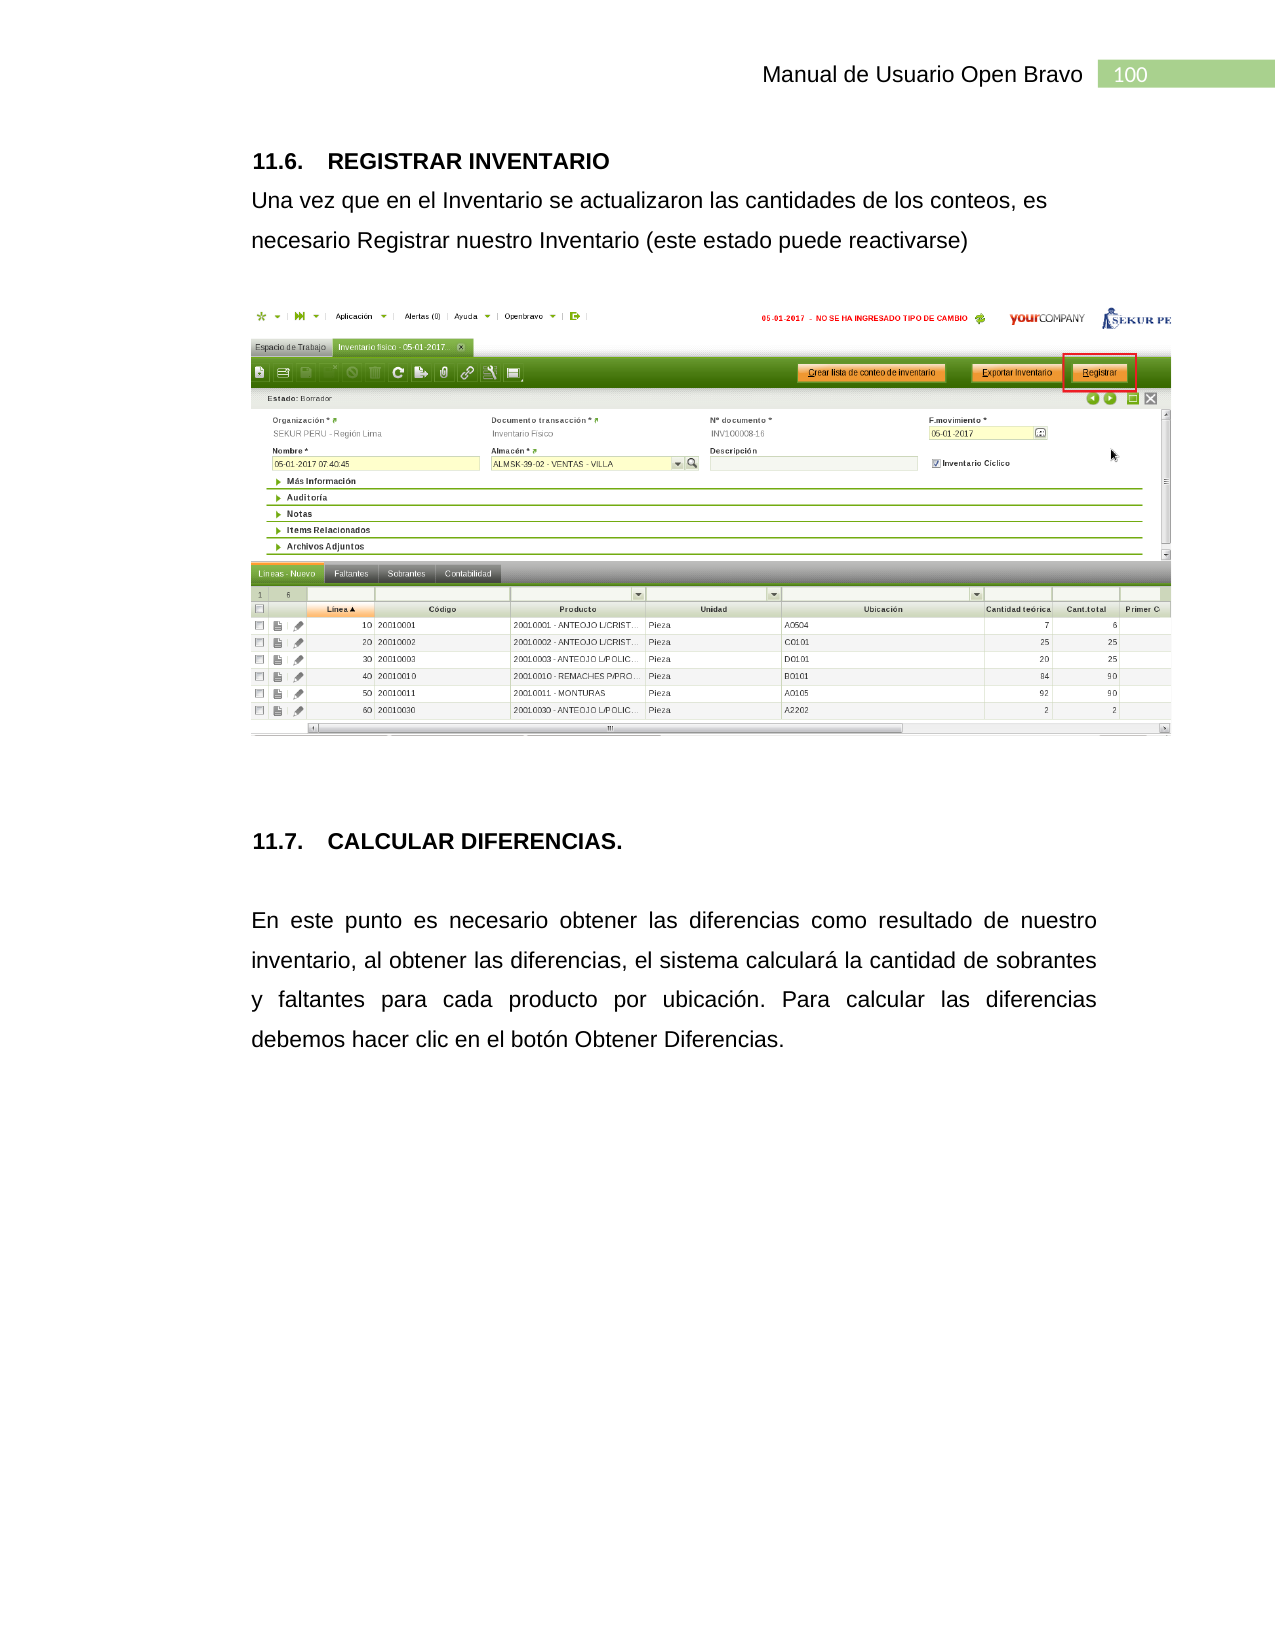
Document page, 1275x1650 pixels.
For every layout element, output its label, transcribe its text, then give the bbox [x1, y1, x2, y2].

list REGISTRAR INVENTARIO [252, 148, 1098, 174]
picture [251, 305, 1172, 736]
text En este punto es necesario obtener las diferencias como resultado de nuestro inventario, al obtener las diferencias, el sistema calculará la cantidad de sobrantes y faltantes para cada producto por ubicación. Para calcular las diferencias debemos hacer clic en el botón Obtener Diferencias. [251, 907, 1098, 1052]
list CALCULAR DIFERENCIAS. [252, 828, 1098, 854]
text Una vez que en el Inventario se actualizaron las cantidades de los conteos, es necesario Registrar nuestro Inventario (este estado puede reactivarse) [251, 187, 1098, 253]
